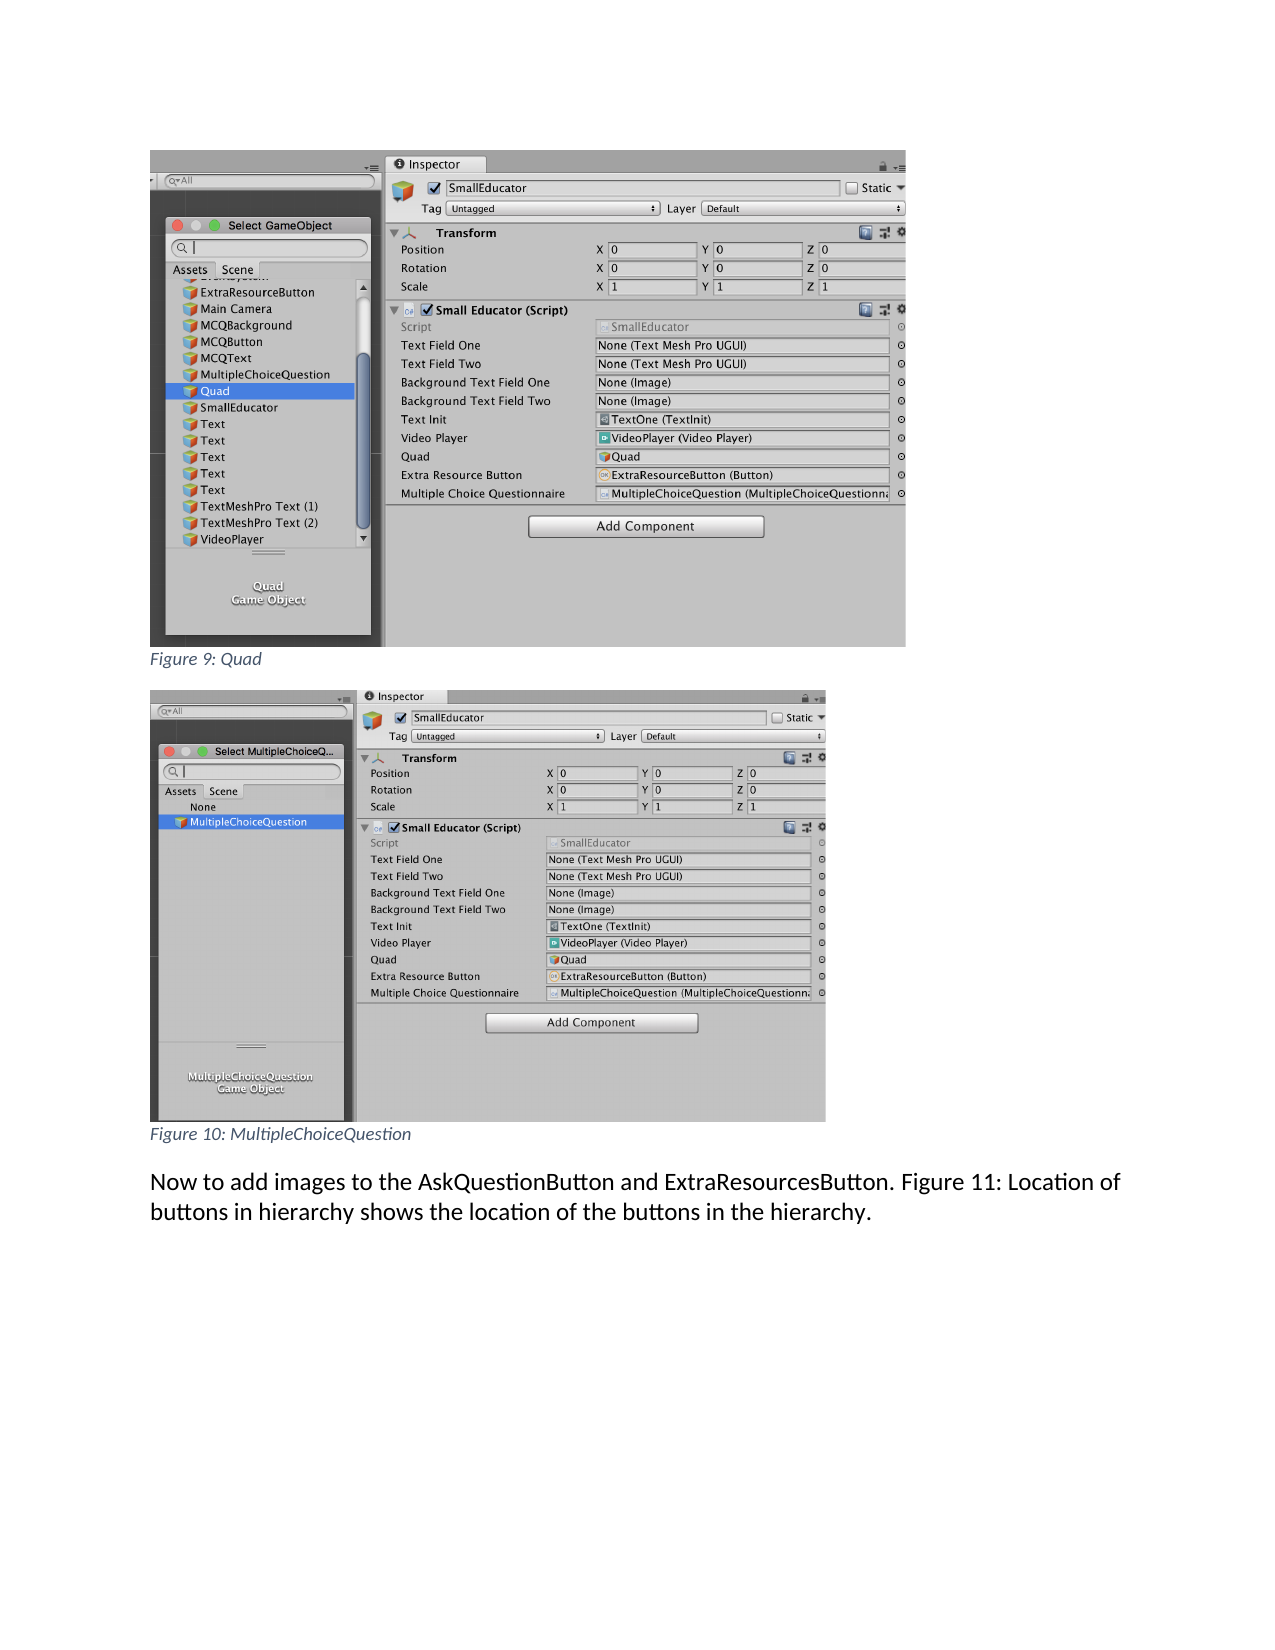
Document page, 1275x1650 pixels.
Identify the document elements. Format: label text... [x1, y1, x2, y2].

text Figure 10: MultipleChoiceQuestion [150, 1122, 1125, 1145]
text Now to add images to the AskQuestionButton and ExtraResourcesButton. Figure 11: Location of buttons in hierarchy shows the location of the buttons in the hierarchy. [150, 1166, 1125, 1227]
picture [150, 150, 906, 647]
picture [150, 690, 826, 1122]
text Figure 9: Quad [150, 647, 1125, 670]
